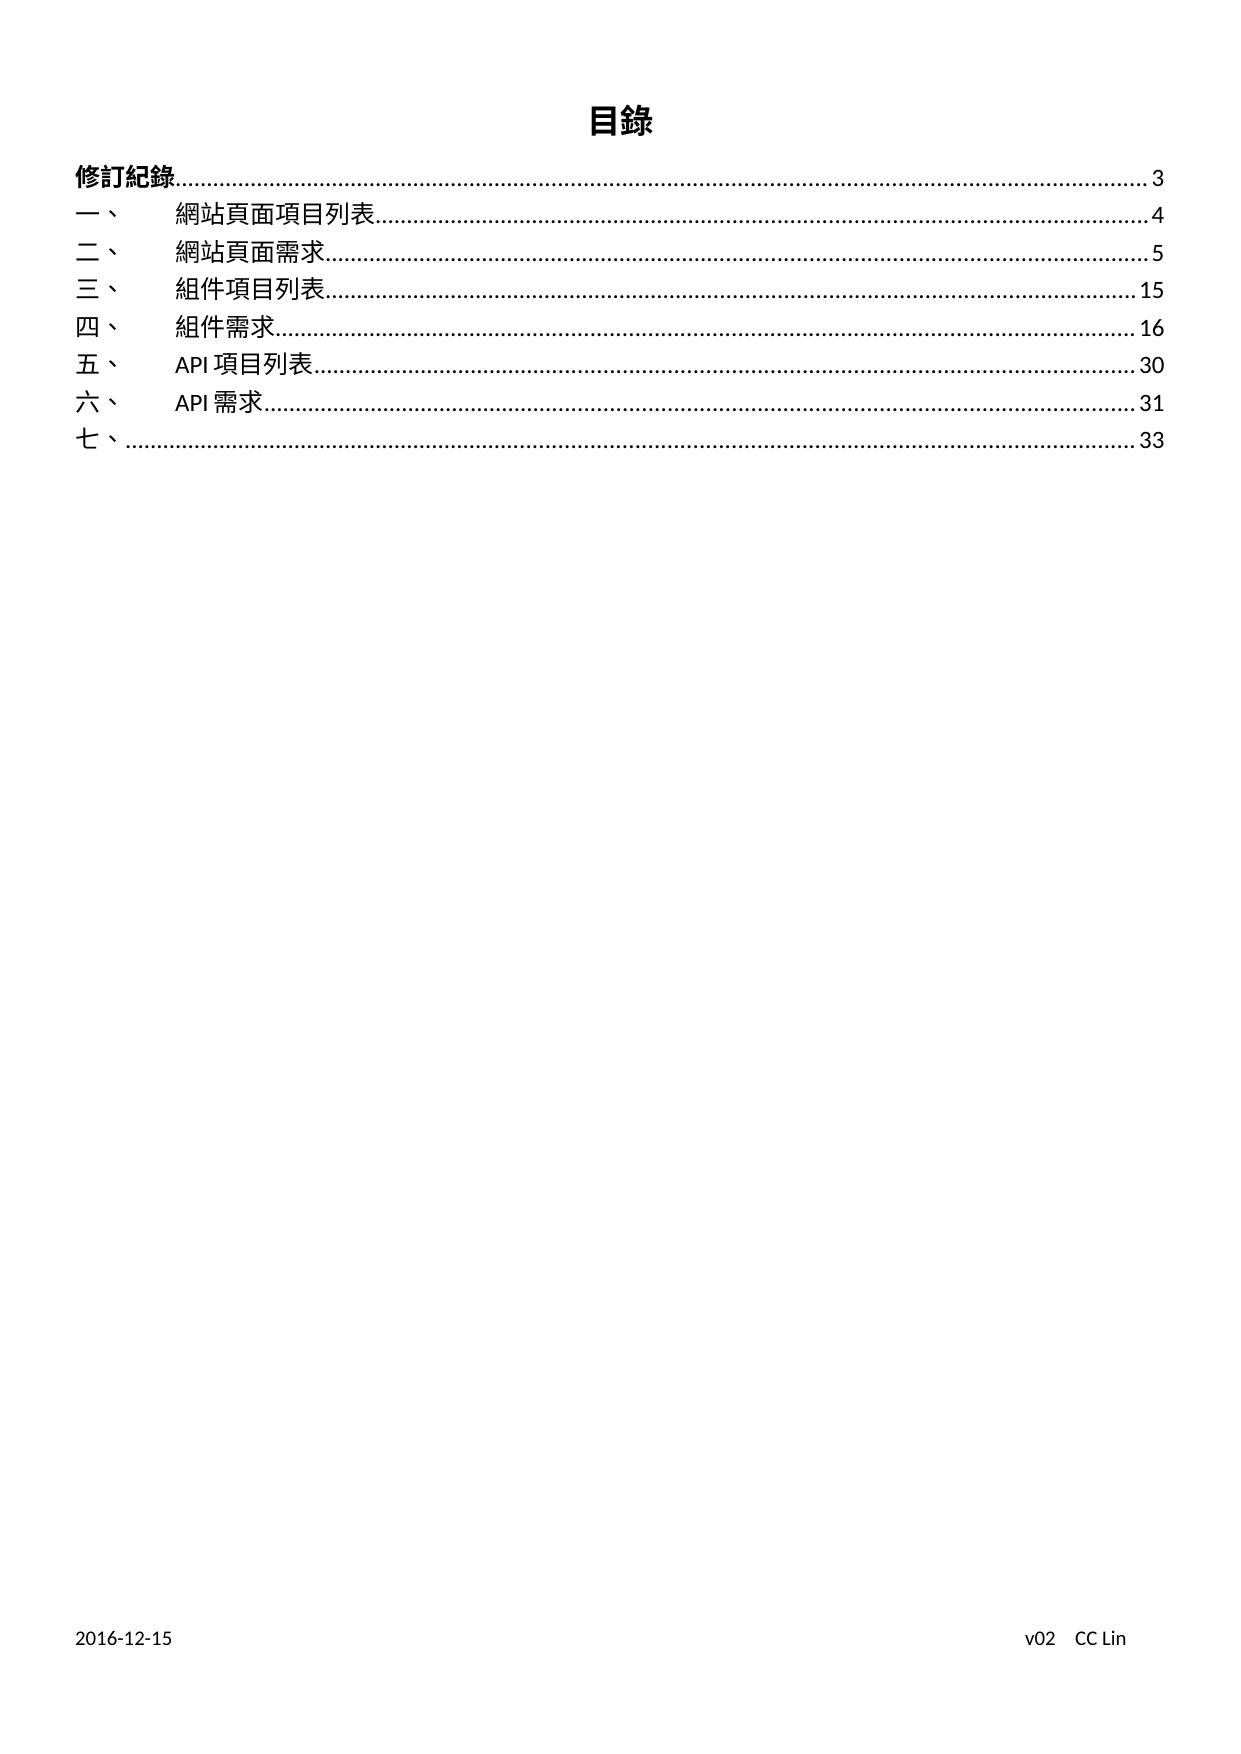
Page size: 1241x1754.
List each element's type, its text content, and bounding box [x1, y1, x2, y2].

text 一、 網站頁面項目列表 4 [75, 194, 1165, 231]
text 目錄 [75, 81, 1165, 156]
text 二、 網站頁面需求 5 [75, 231, 1165, 269]
text 五、 API項目列表 30 [75, 344, 1165, 381]
text 四、 組件需求 16 [75, 306, 1165, 344]
text 修訂紀錄 3 [75, 156, 1165, 194]
text 七、 33 [75, 419, 1165, 456]
text 六、 API需求 31 [75, 381, 1165, 419]
text 三、 組件項目列表 15 [75, 269, 1165, 306]
